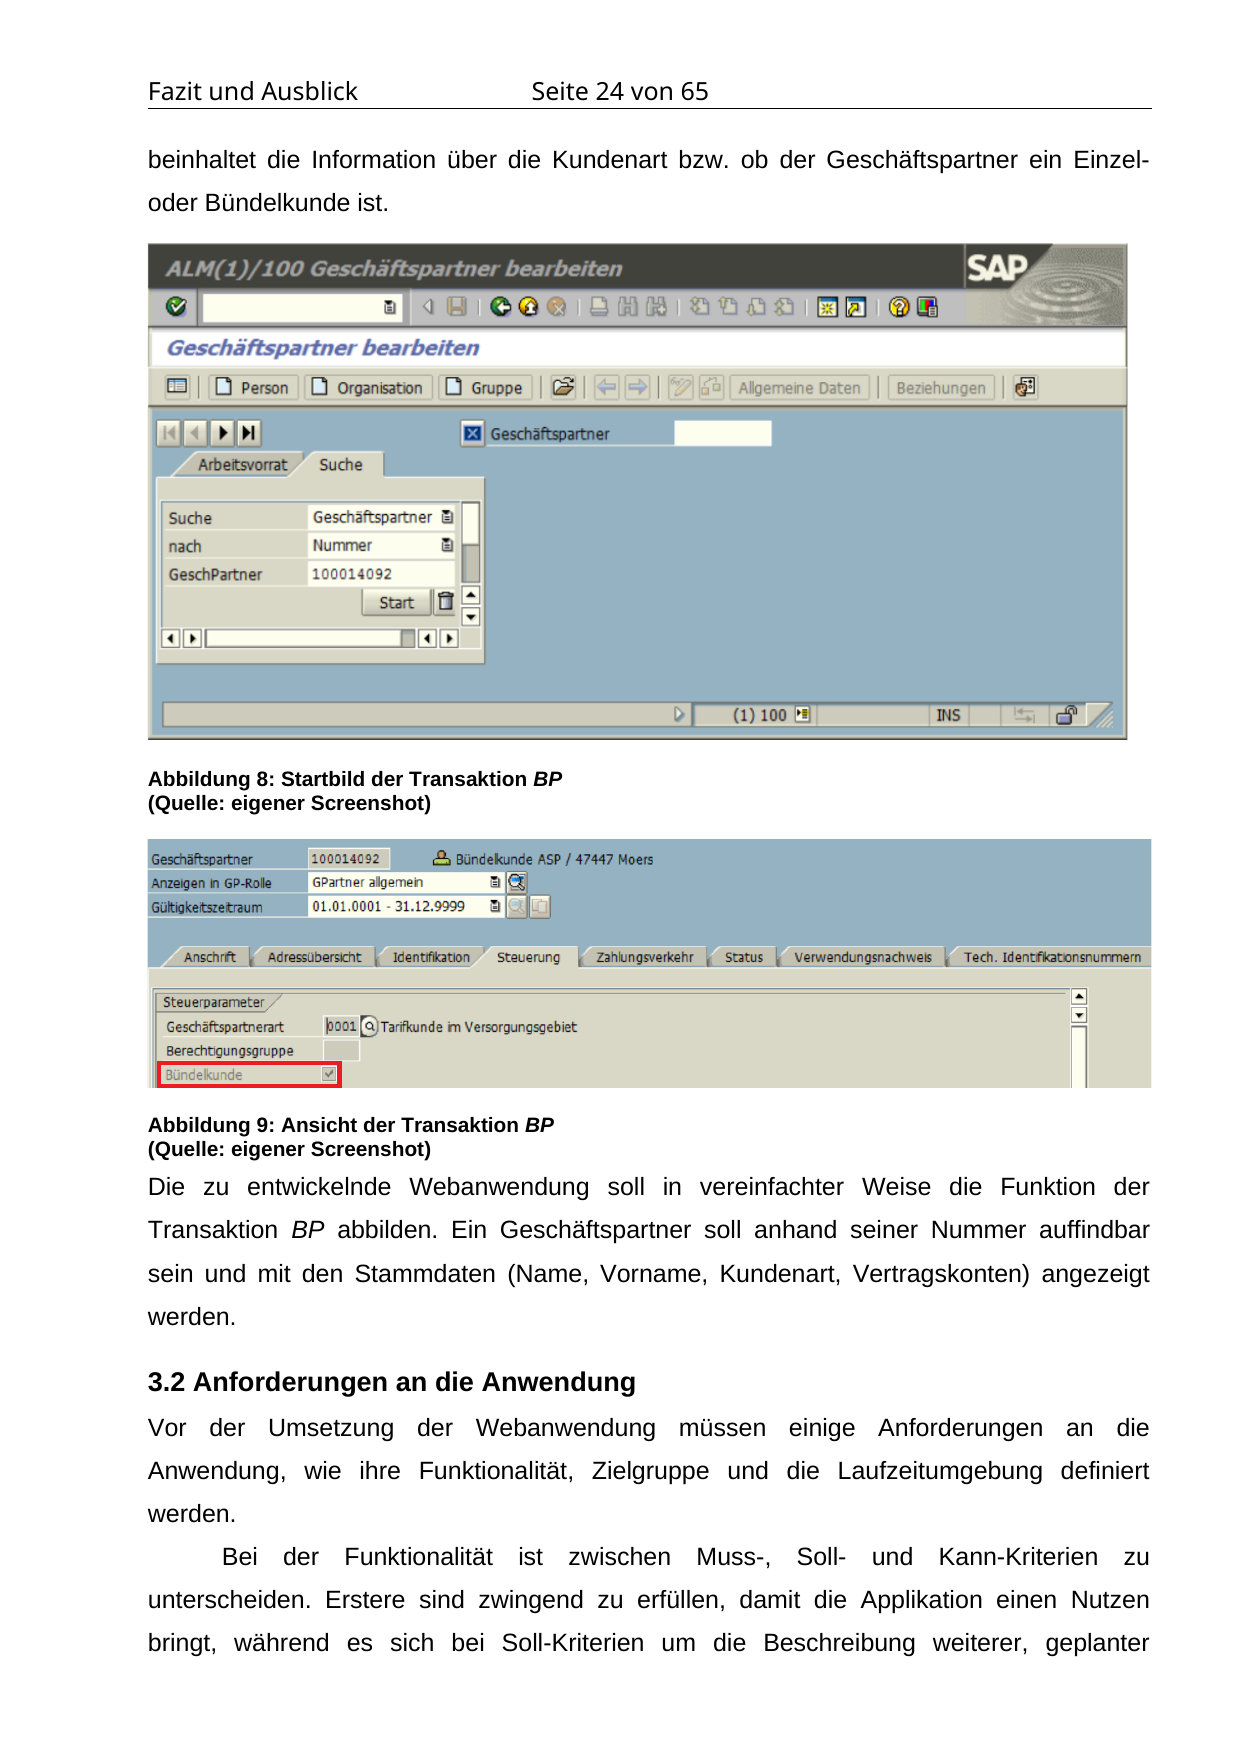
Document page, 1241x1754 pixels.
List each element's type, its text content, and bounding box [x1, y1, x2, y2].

subtitle Anforderungen an die Anwendung [148, 1366, 1152, 1397]
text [148, 145, 1152, 217]
text Die zu entwickelnde Webanwendung soll in vereinfachter Weise die Funktion der Transaktion BP abbilden. Ein Geschäftspartner soll anhand seiner Nummer auffindbar sein und mit den Stammdaten (Name, Vorname, Kundenart, Vertragskonten) angezeigt werden. [148, 1172, 1152, 1331]
picture [147, 243, 1128, 740]
text (Quelle: eigener Screenshot) [148, 1136, 1152, 1160]
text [148, 1542, 1152, 1657]
text (Quelle: eigener Screenshot) [148, 791, 1152, 815]
text Abbildung 9: Ansicht der Transaktion BP [148, 1088, 1152, 1136]
picture [147, 839, 1152, 1088]
text Vor der Umsetzung der Webanwendung müssen einige Anforderungen an die Anwendung, wie ihre Funktionalität, Zielgruppe und die Laufzeitumgebung definiert werden. [148, 1413, 1152, 1528]
